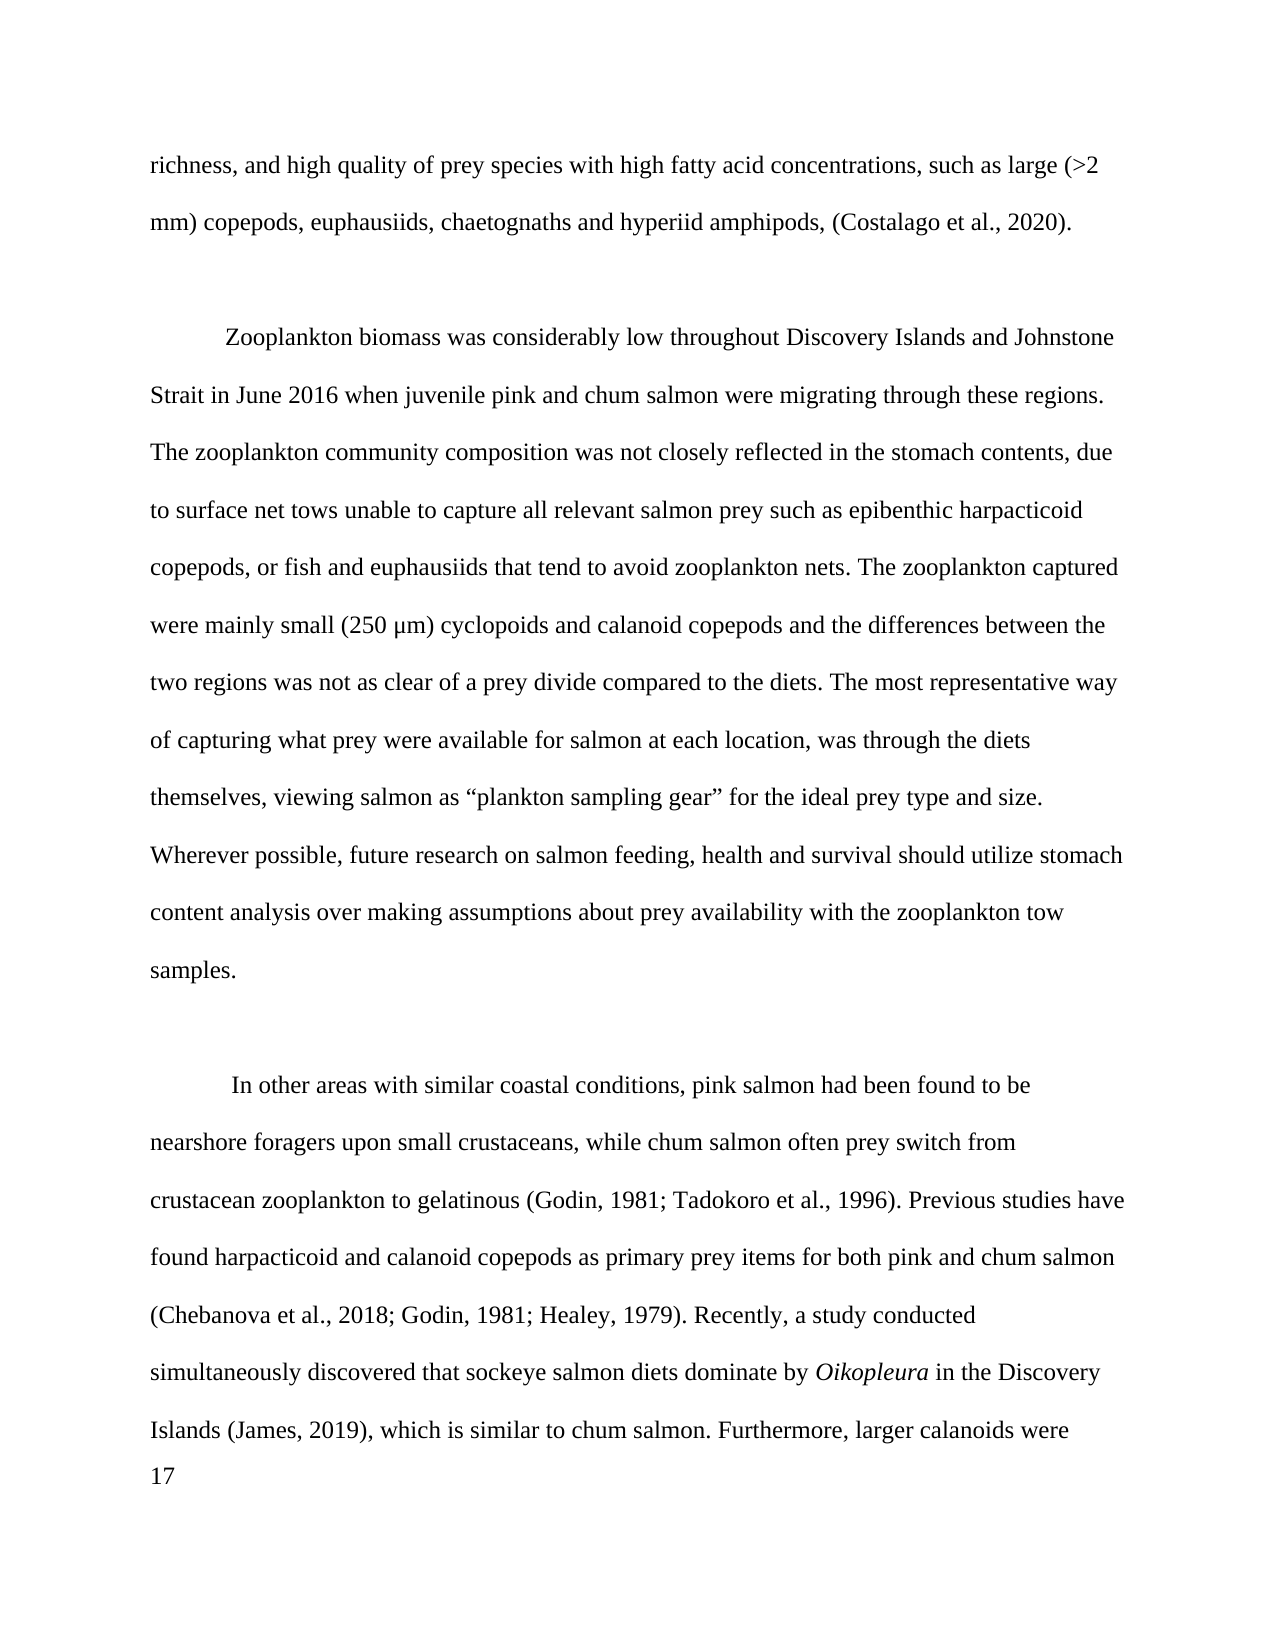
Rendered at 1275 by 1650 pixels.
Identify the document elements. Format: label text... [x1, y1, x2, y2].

text Zooplankton biomass was considerably low throughout Discovery Islands and Johnstone Strait in June 2016 when juvenile pink and chum salmon were migrating through these regions. The zooplankton community composition was not closely reflected in the stomach contents, due to surface net tows unable to capture all relevant salmon prey such as epibenthic harpacticoid copepods, or fish and euphausiids that tend to avoid zooplankton nets. The zooplankton captured were mainly small (250 μm) cyclopoids and calanoid copepods and the differences between the two regions was not as clear of a prey divide compared to the diets. The most representative way of capturing what prey were available for salmon at each location, was through the diets themselves, viewing salmon as “plankton sampling gear” for the ideal prey type and size. Wherever possible, future research on salmon feeding, health and survival should utilize stomach content analysis over making assumptions about prey availability with the zooplankton tow samples. [150, 322, 1125, 984]
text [150, 1070, 1125, 1444]
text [150, 150, 1125, 236]
